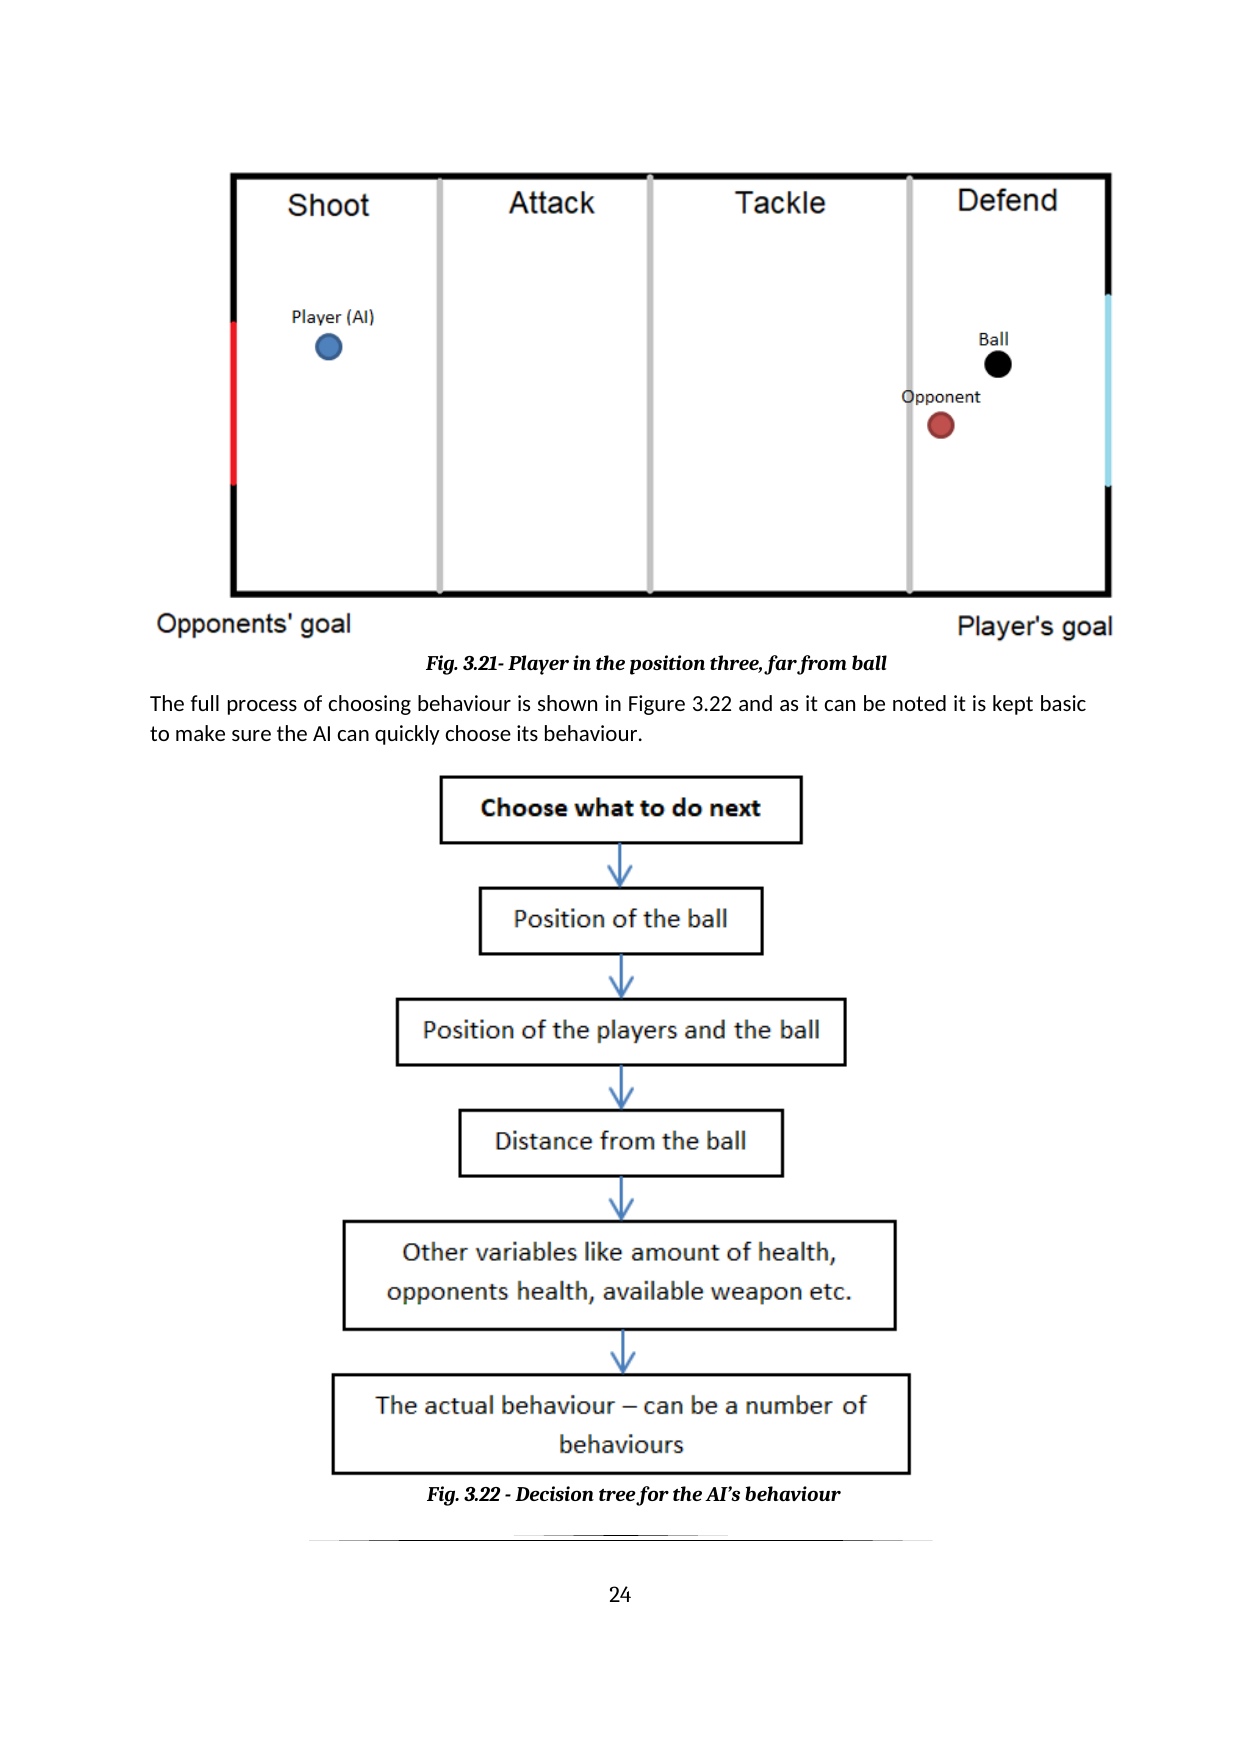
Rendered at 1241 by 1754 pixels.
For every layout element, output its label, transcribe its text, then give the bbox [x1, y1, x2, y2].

text The full process of choosing behaviour is shown in Figure 3.22 and as it can be noted it is kept basic to make sure the AI can quickly choose its behaviour. [150, 689, 1090, 747]
picture [150, 150, 1125, 644]
picture [321, 768, 919, 1483]
